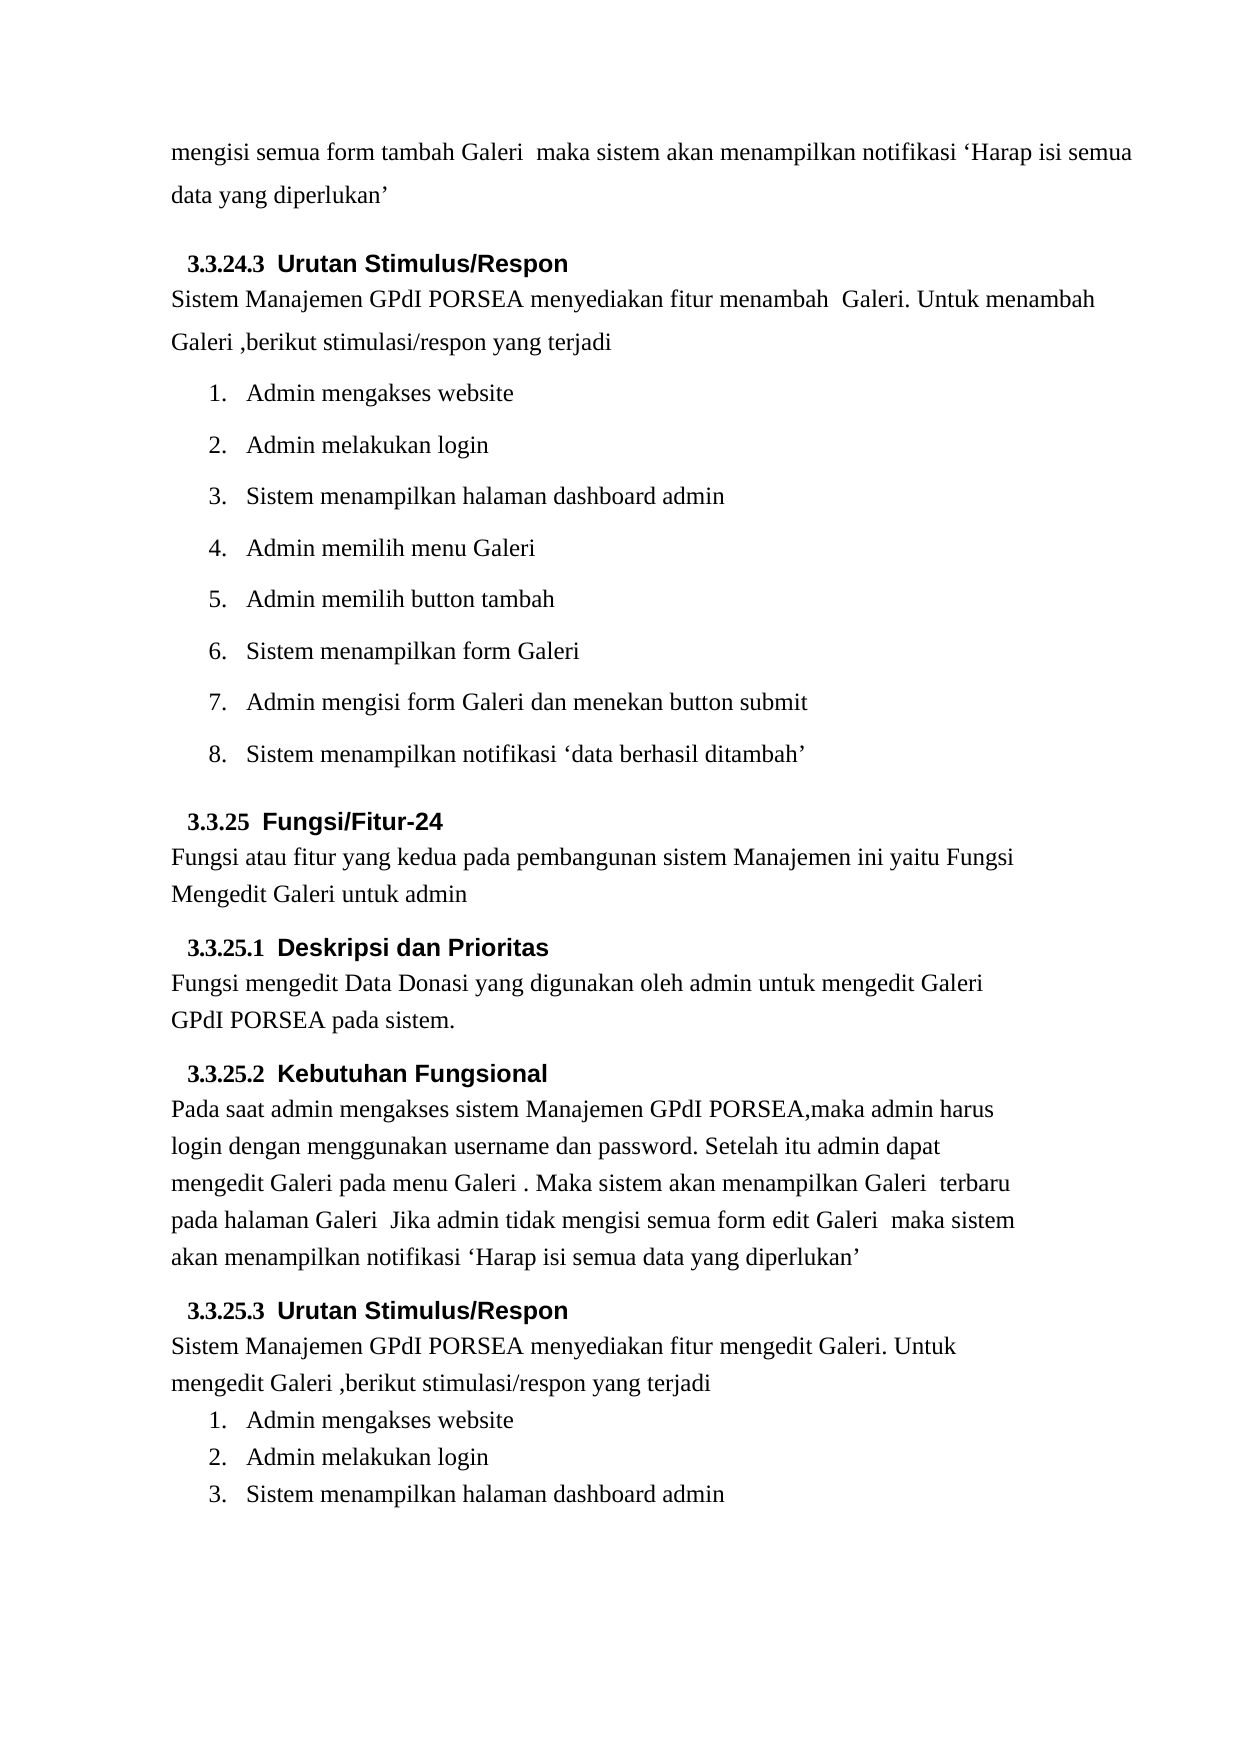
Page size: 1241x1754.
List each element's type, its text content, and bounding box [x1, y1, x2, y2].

list Admin melakukan login [208, 1442, 1161, 1471]
text pada halaman Galeri Jika admin tidak mengisi semua form edit Galeri maka sistem [171, 1205, 1161, 1234]
subtitle Urutan Stimulus/Respon [187, 249, 1161, 278]
list Sistem menampilkan form Galeri [208, 636, 1161, 664]
subtitle Kebutuhan Fungsional [187, 1059, 1161, 1087]
text GPdI PORSEA pada sistem. [171, 1005, 1161, 1034]
list Sistem menampilkan notifikasi ‘data berhasil ditambah’ [208, 739, 1161, 767]
list Admin mengisi form Galeri dan menekan button submit [208, 687, 1161, 716]
text Pada saat admin mengakses sistem Manajemen GPdI PORSEA,maka admin harus [171, 1094, 1161, 1122]
text mengedit Galeri pada menu Galeri . Maka sistem akan menampilkan Galeri terbaru [171, 1168, 1161, 1197]
text Fungsi mengedit Data Donasi yang digunakan oleh admin untuk mengedit Galeri [171, 968, 1161, 997]
text login dengan menggunakan username dan password. Setelah itu admin dapat [171, 1131, 1161, 1159]
text akan menampilkan notifikasi ‘Harap isi semua data yang diperlukan’ [171, 1242, 1161, 1271]
subtitle Fungsi/Fitur-24 [187, 807, 1161, 836]
list Sistem menampilkan halaman dashboard admin [208, 481, 1161, 510]
list Admin mengakses website [208, 378, 1161, 407]
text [171, 137, 1161, 209]
subtitle Urutan Stimulus/Respon [187, 1296, 1161, 1325]
list Admin memilih menu Galeri [208, 533, 1161, 562]
text Sistem Manajemen GPdI PORSEA menyediakan fitur mengedit Galeri. Untuk [171, 1331, 1161, 1360]
list Sistem menampilkan halaman dashboard admin [208, 1479, 1161, 1508]
text Fungsi atau fitur yang kedua pada pembangunan sistem Manajemen ini yaitu Fungsi [171, 842, 1161, 871]
text Mengedit Galeri untuk admin [171, 879, 1161, 908]
subtitle Deskripsi dan Prioritas [187, 933, 1161, 962]
list Admin melakukan login [208, 430, 1161, 459]
text mengedit Galeri ,berikut stimulasi/respon yang terjadi [171, 1368, 1161, 1397]
text Sistem Manajemen GPdI PORSEA menyediakan fitur menambah Galeri. Untuk menambah Galeri ,berikut stimulasi/respon yang terjadi [171, 284, 1161, 356]
list Admin memilih button tambah [208, 584, 1161, 613]
list Admin mengakses website [208, 1405, 1161, 1434]
